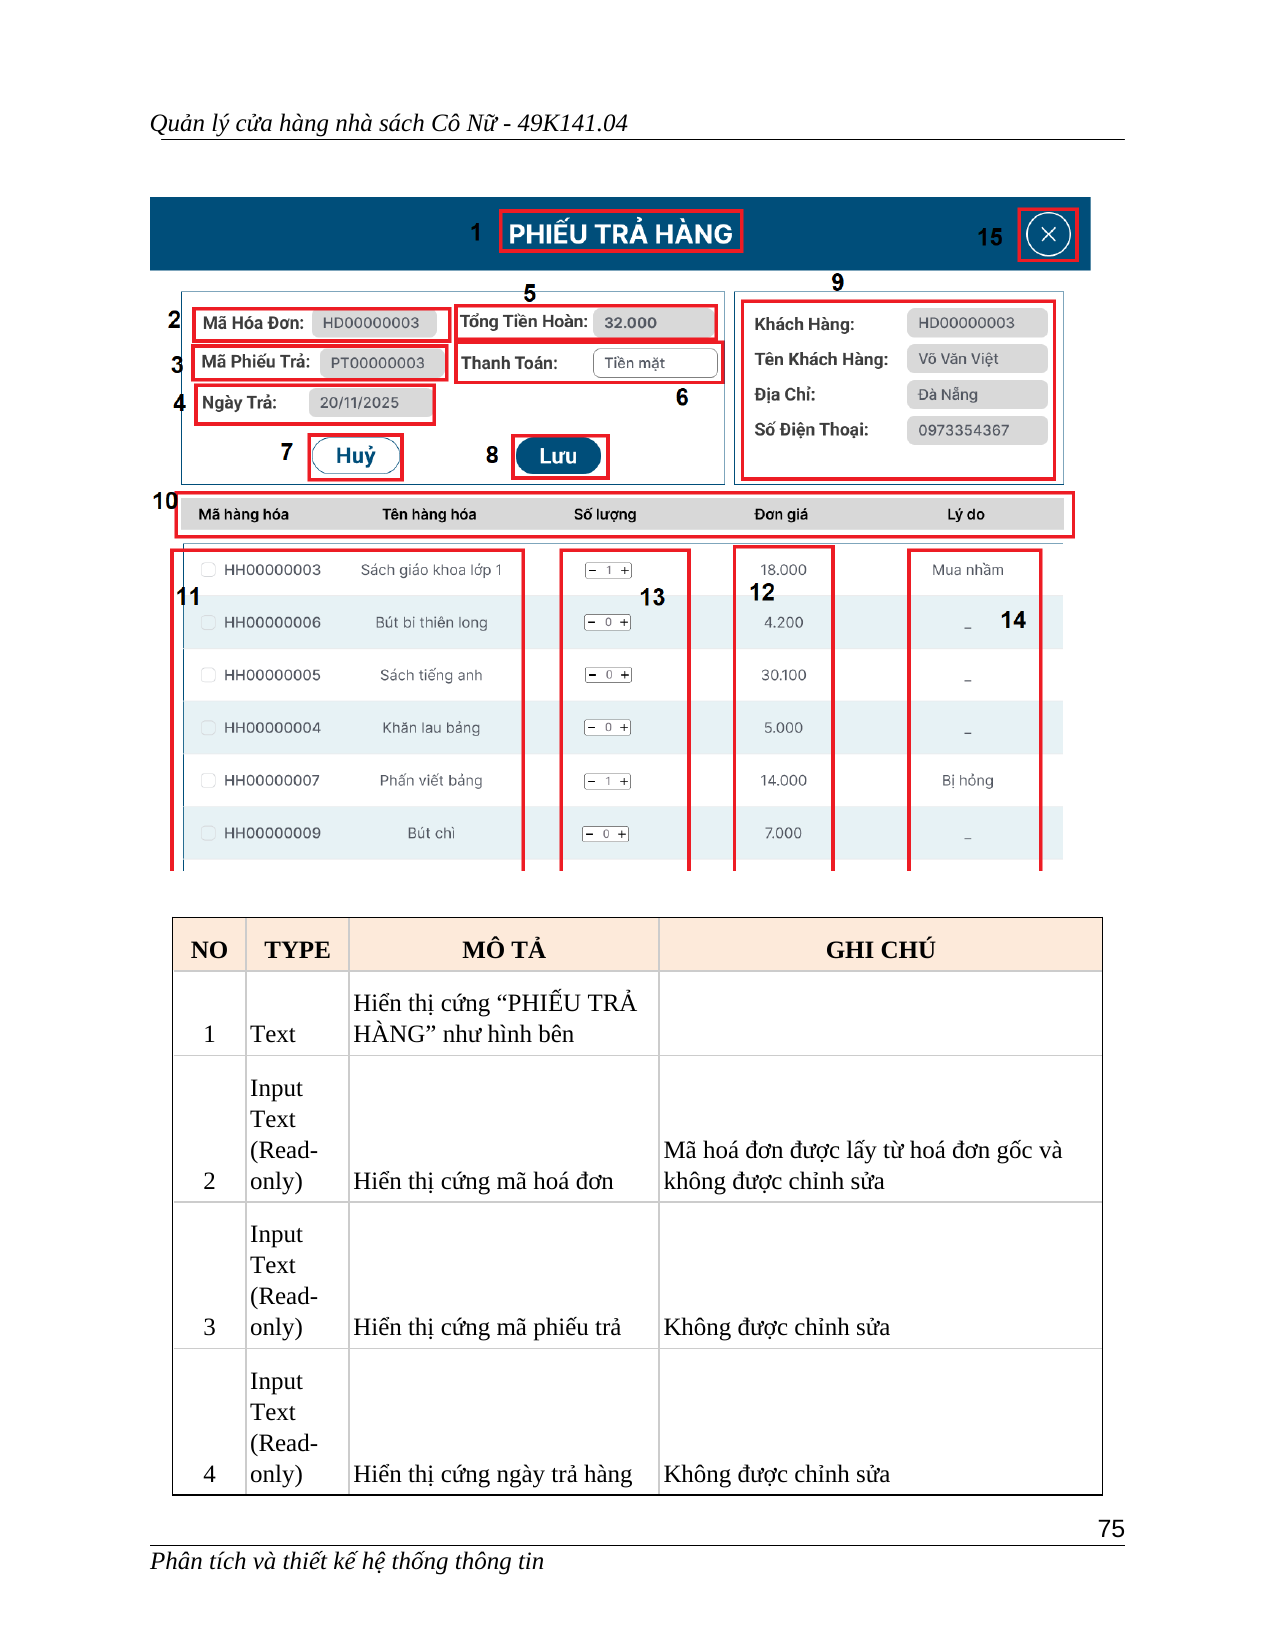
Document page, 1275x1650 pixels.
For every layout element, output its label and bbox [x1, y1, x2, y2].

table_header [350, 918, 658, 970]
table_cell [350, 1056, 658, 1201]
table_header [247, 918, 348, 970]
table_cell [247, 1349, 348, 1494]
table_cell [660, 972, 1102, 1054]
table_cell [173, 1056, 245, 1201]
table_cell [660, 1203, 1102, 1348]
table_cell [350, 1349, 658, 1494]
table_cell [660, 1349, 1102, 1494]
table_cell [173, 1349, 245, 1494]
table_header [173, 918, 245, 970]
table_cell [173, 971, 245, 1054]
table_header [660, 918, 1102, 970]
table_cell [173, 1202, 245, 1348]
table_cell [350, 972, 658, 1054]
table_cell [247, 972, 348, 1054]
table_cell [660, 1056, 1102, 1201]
picture [150, 197, 1091, 871]
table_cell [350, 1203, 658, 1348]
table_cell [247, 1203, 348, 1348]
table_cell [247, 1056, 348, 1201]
